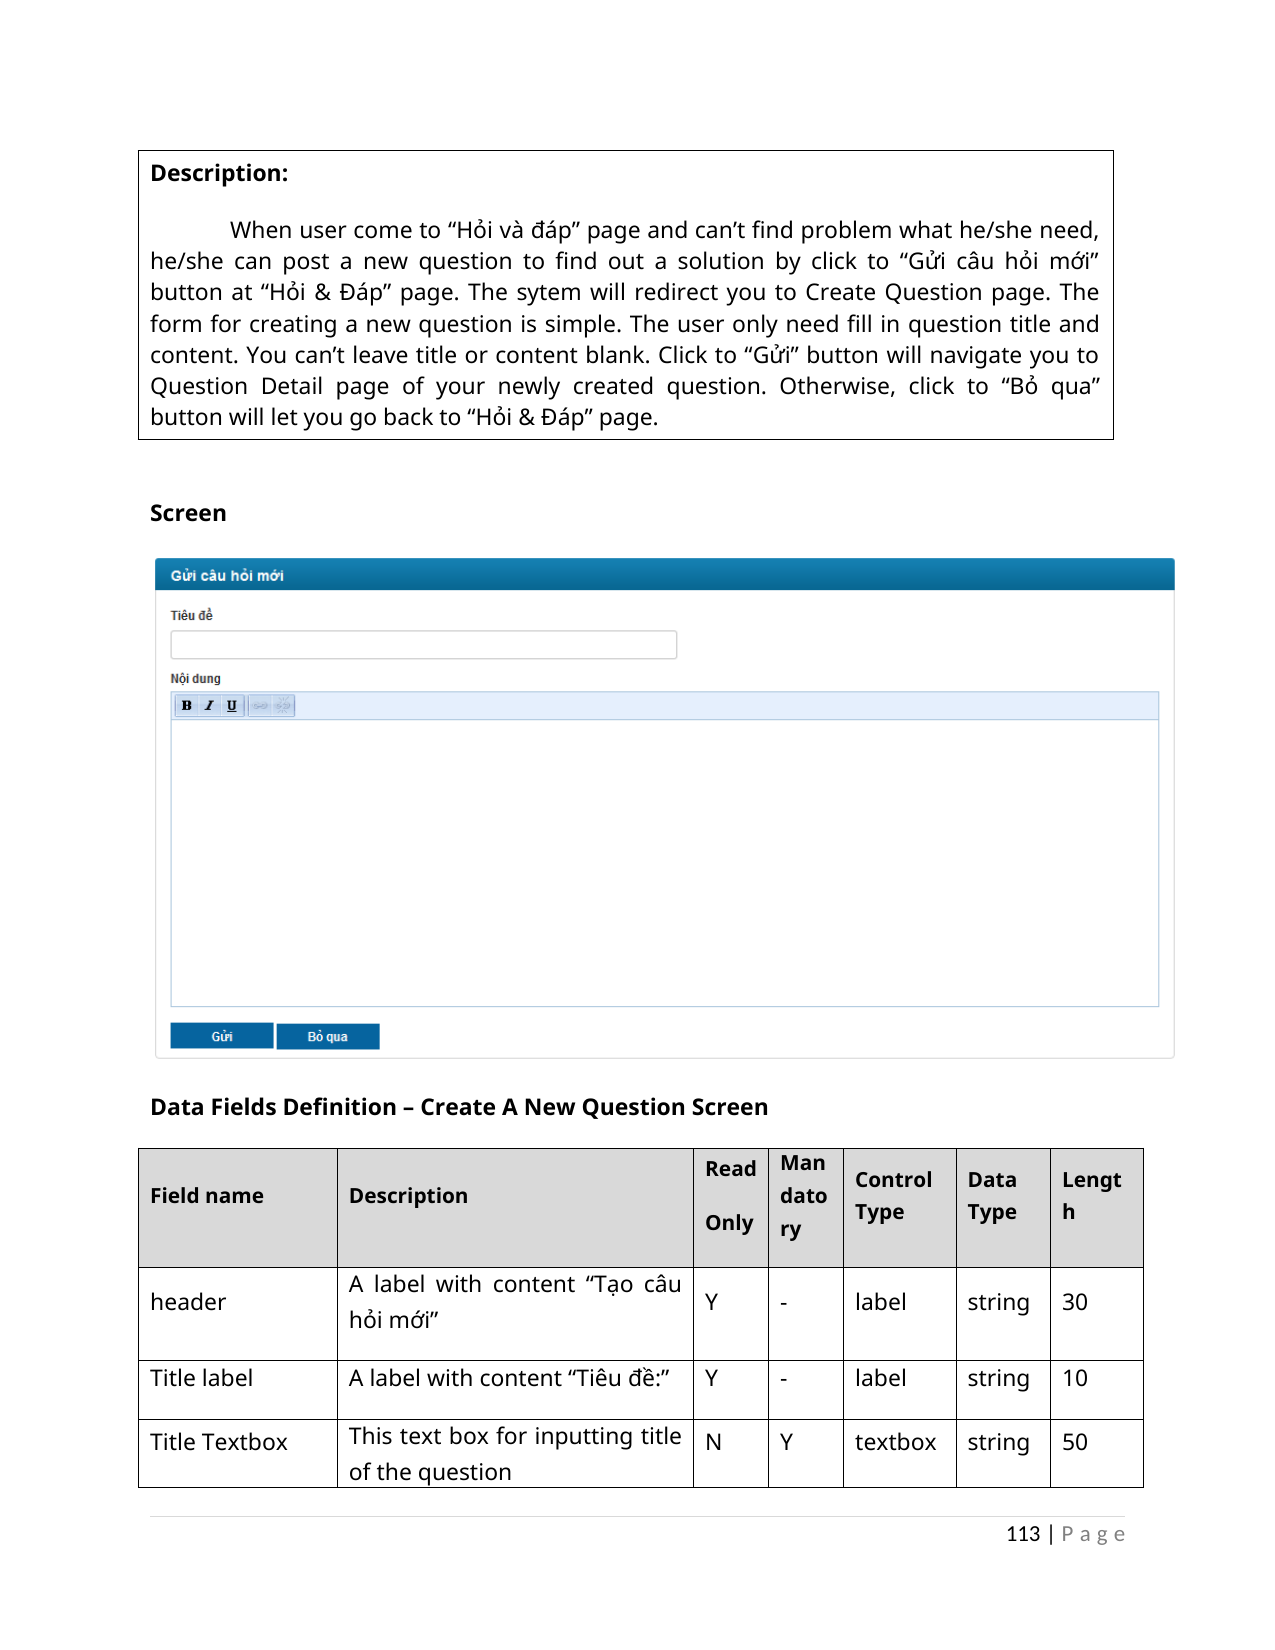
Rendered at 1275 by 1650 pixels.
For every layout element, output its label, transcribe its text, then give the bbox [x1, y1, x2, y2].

table_cell 30 [1051, 1268, 1143, 1360]
text Screen [150, 496, 1125, 528]
table_cell 10 [1051, 1361, 1143, 1419]
table_header Control Type [844, 1149, 956, 1267]
table_header Field name [139, 1149, 337, 1267]
table_cell 50 [1051, 1420, 1143, 1487]
table_header Description [338, 1149, 693, 1267]
table_cell Y [694, 1361, 768, 1419]
table_header Length [1051, 1149, 1143, 1267]
table_cell label [844, 1361, 956, 1419]
table_cell Y [769, 1420, 843, 1487]
table_cell string [957, 1420, 1050, 1487]
picture [150, 553, 1183, 1066]
table_cell N [694, 1420, 768, 1487]
table_cell Description: When user come to “Hỏi và đáp” page and can’t find problem what he/she need, he/she can post a new question to find out a solution by click to “Gửi câu hỏi mới” button at “Hỏi & Đáp” page. The sytem will redirect you to Create Question page. The form for creating a new question is simple. The user only need fill in question title and content. You can’t leave title or content blank. Click to “Gửi” button will navigate you to Question Detail page of your newly created question. Otherwise, click to “Bỏ qua” button will let you go back to “Hỏi & Đáp” page. [139, 151, 1113, 439]
table_cell Title label [139, 1361, 337, 1419]
text Data Fields Definition – Create A New Question Screen [150, 1091, 1125, 1122]
table_cell label [844, 1268, 956, 1360]
table_header Mandatory [769, 1149, 843, 1267]
table_cell textbox [844, 1420, 956, 1487]
table_cell A label with content “Tạo câu hỏi mới” [338, 1268, 693, 1360]
table_cell header [139, 1268, 337, 1360]
table_cell Title Textbox [139, 1420, 337, 1487]
table_header Data Type [957, 1149, 1050, 1267]
table_cell This text box for inputting title of the question [338, 1420, 693, 1487]
table_cell A label with content “Tiêu đề:” [338, 1361, 693, 1419]
table_cell Y [694, 1268, 768, 1360]
table_cell - [769, 1268, 843, 1360]
table_cell string [957, 1361, 1050, 1419]
table_header Read Only [694, 1149, 768, 1267]
table_cell string [957, 1268, 1050, 1360]
table_cell - [769, 1361, 843, 1419]
